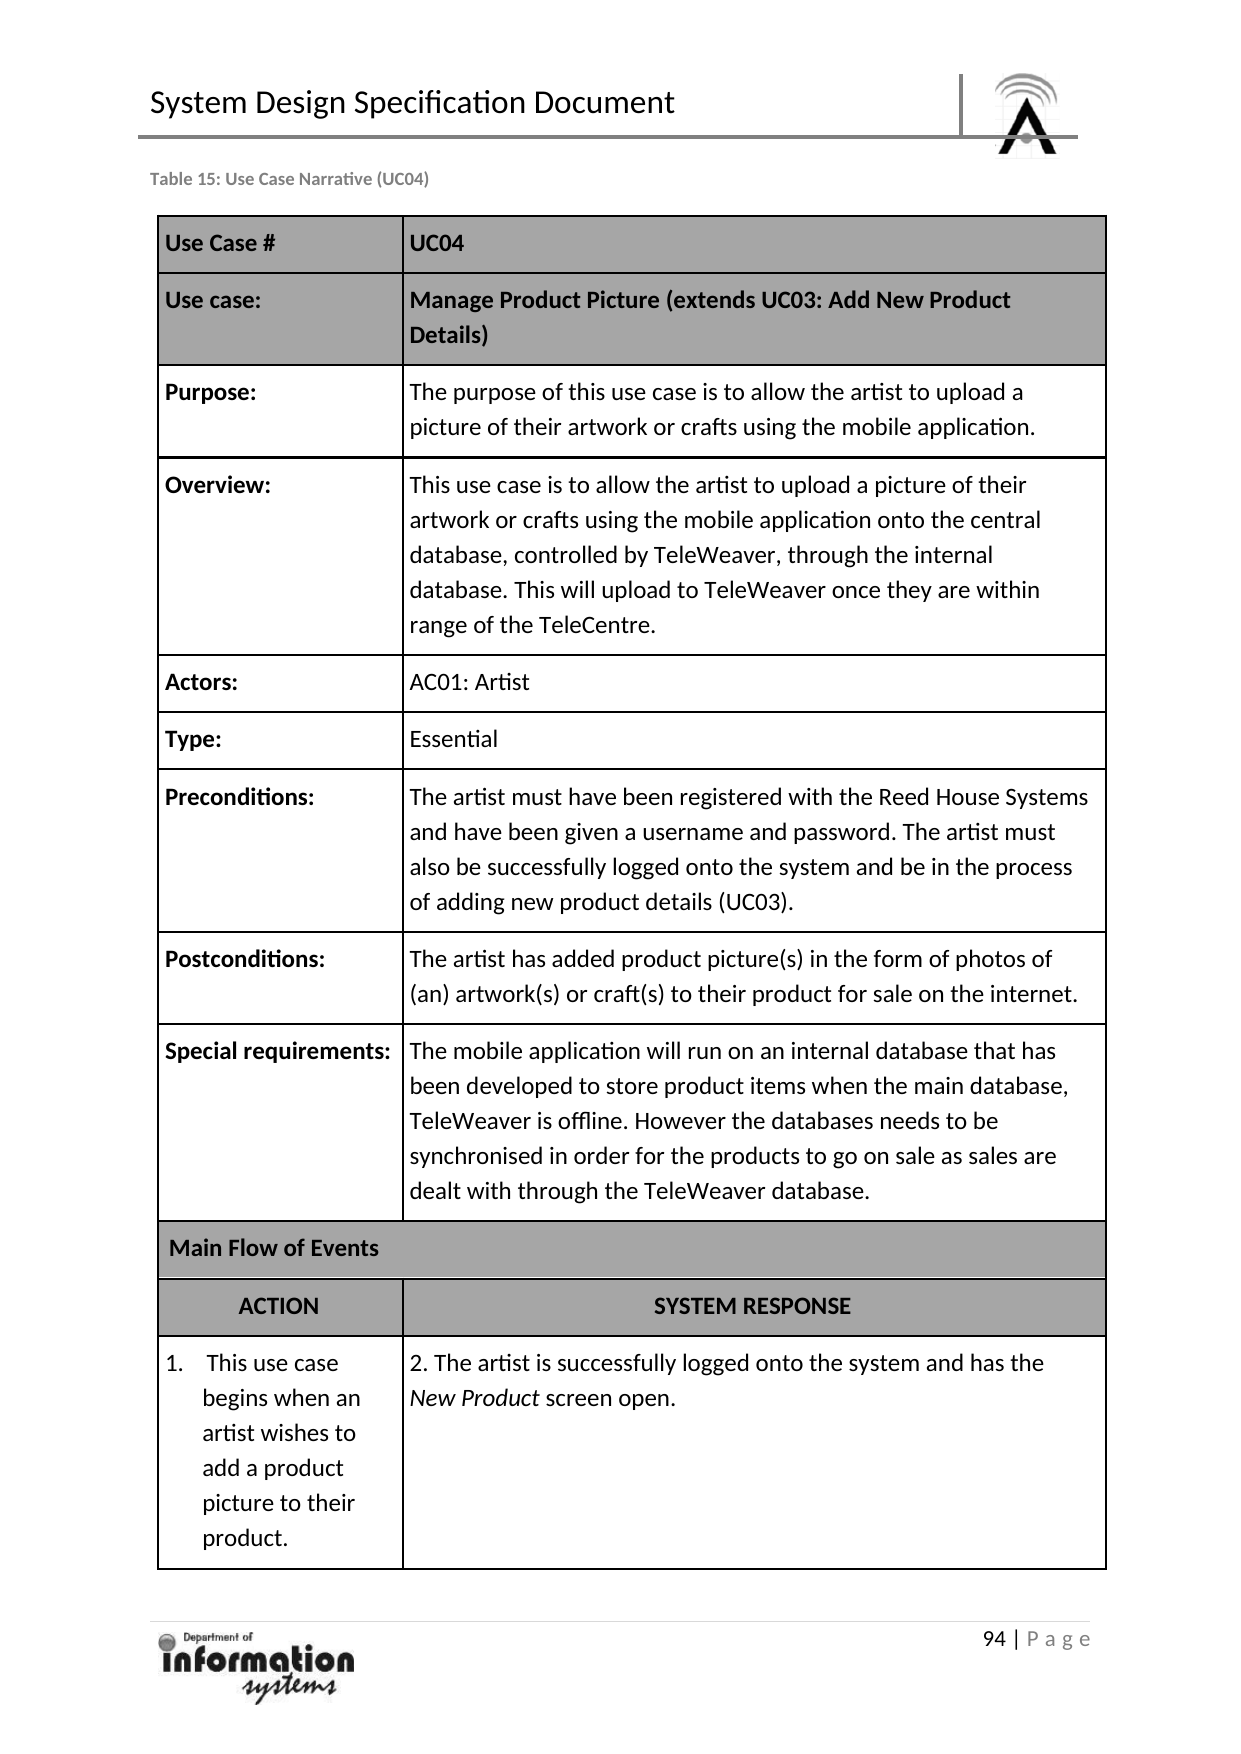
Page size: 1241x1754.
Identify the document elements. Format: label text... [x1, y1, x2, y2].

table_cell AC01: Artist [404, 656, 1105, 711]
table_cell Type: [159, 713, 402, 768]
table_cell The purpose of this use case is to allow the artist to upload a picture of their artwork or crafts using the mobile application. [404, 366, 1105, 456]
table_cell The mobile application will run on an internal database that has been developed to store product items when the main database, TeleWeaver is offline. However the databases needs to be synchronised in order for the products to go on sale as sales are dealt with through the TeleWeaver database. [404, 1025, 1105, 1220]
table_cell The artist has added product picture(s) in the form of photos of (an) artwork(s) or craft(s) to their product for sale on the internet. [404, 933, 1105, 1023]
picture [158, 1632, 354, 1705]
table_cell ACTION [159, 1280, 402, 1335]
table_cell Purpose: [159, 366, 402, 456]
table_cell Use case: [159, 274, 402, 364]
table_cell Main Flow of Events [159, 1222, 1105, 1277]
table_cell Actors: [159, 656, 402, 711]
table_cell SYSTEM RESPONSE [404, 1280, 1105, 1335]
table_cell Manage Product Picture (extends UC03: Add New Product Details) [404, 274, 1105, 364]
text Table 15: Use Case Narrative (UC04) [150, 167, 1090, 190]
table_cell Overview: [159, 459, 402, 654]
table_cell Special requirements: [159, 1025, 402, 1220]
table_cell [404, 1337, 1105, 1567]
table_cell Preconditions: [159, 770, 402, 931]
table_header Use Case # [159, 217, 402, 272]
table_cell This use case is to allow the artist to upload a picture of their artwork or crafts using the mobile application onto the central database, controlled by TeleWeaver, through the internal database. This will upload to TeleWeaver once they are within range of the TeleCentre. [404, 459, 1105, 654]
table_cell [159, 1337, 402, 1567]
table_cell The artist must have been registered with the Reed House Systems and have been given a username and password. The artist must also be successfully logged onto the system and be in the process of adding new product details (UC03). [404, 770, 1105, 931]
table_header UC04 [404, 217, 1105, 272]
table_cell Essential [404, 713, 1105, 768]
table_cell Postconditions: [159, 933, 402, 1023]
